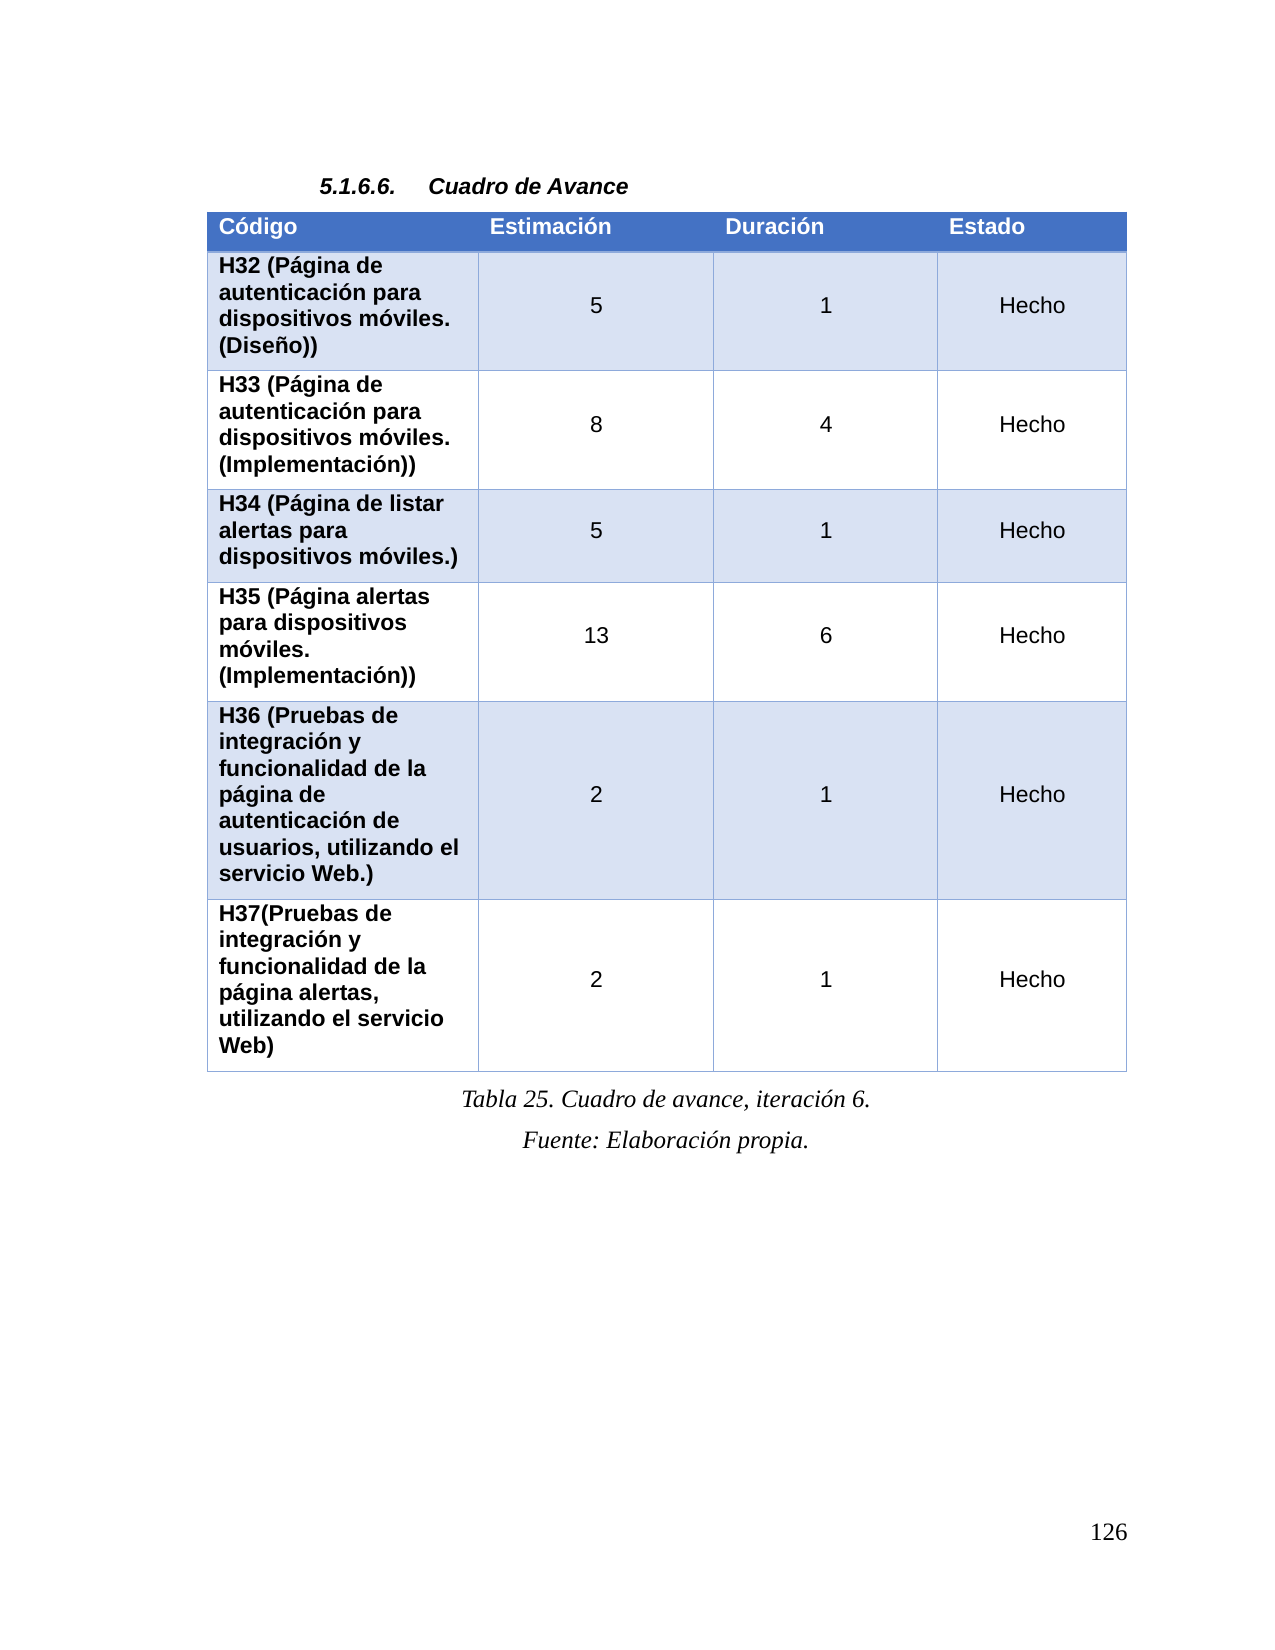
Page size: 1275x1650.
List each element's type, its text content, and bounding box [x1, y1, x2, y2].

table_cell Hecho [938, 583, 1126, 701]
table_cell 4 [714, 371, 937, 489]
table_cell 1 [714, 900, 937, 1071]
table_cell 1 [714, 702, 937, 899]
table_cell Hecho [938, 253, 1126, 370]
table_cell 6 [714, 583, 937, 701]
table_cell Hecho [938, 490, 1126, 582]
table_cell 5 [479, 490, 713, 582]
text Fuente: Elaboración propia. [207, 1125, 1127, 1154]
table_cell H36 (Pruebas de integración y funcionalidad de la página de autenticación de usuarios, utilizando el servicio Web.) [208, 702, 478, 899]
table_cell 13 [479, 583, 713, 701]
table_header Estado [938, 213, 1126, 251]
table_header Duración [714, 213, 938, 251]
table_header Estimación [478, 213, 714, 251]
table_cell H35 (Página alertas para dispositivos móviles. (Implementación)) [208, 583, 478, 701]
table_cell 5 [479, 253, 713, 370]
table_cell H37(Pruebas de integración y funcionalidad de la página alertas, utilizando el servicio Web) [208, 900, 478, 1071]
table_cell H34 (Página de listar alertas para dispositivos móviles.) [208, 490, 478, 582]
table_cell Hecho [938, 900, 1126, 1071]
table_cell H33 (Página de autenticación para dispositivos móviles. (Implementación)) [208, 371, 478, 489]
table_cell 2 [479, 702, 713, 899]
table_cell 8 [479, 371, 713, 489]
text Tabla 25. Cuadro de avance, iteración 6. [207, 1084, 1127, 1113]
table_cell 2 [479, 900, 713, 1071]
table_cell 1 [714, 490, 937, 582]
table_cell Hecho [938, 371, 1126, 489]
table_cell H32 (Página de autenticación para dispositivos móviles. (Diseño)) [208, 253, 478, 370]
table_header Código [208, 213, 478, 251]
table_cell Hecho [938, 702, 1126, 899]
table_cell 1 [714, 253, 937, 370]
subtitle Cuadro de Avance [319, 173, 1127, 199]
